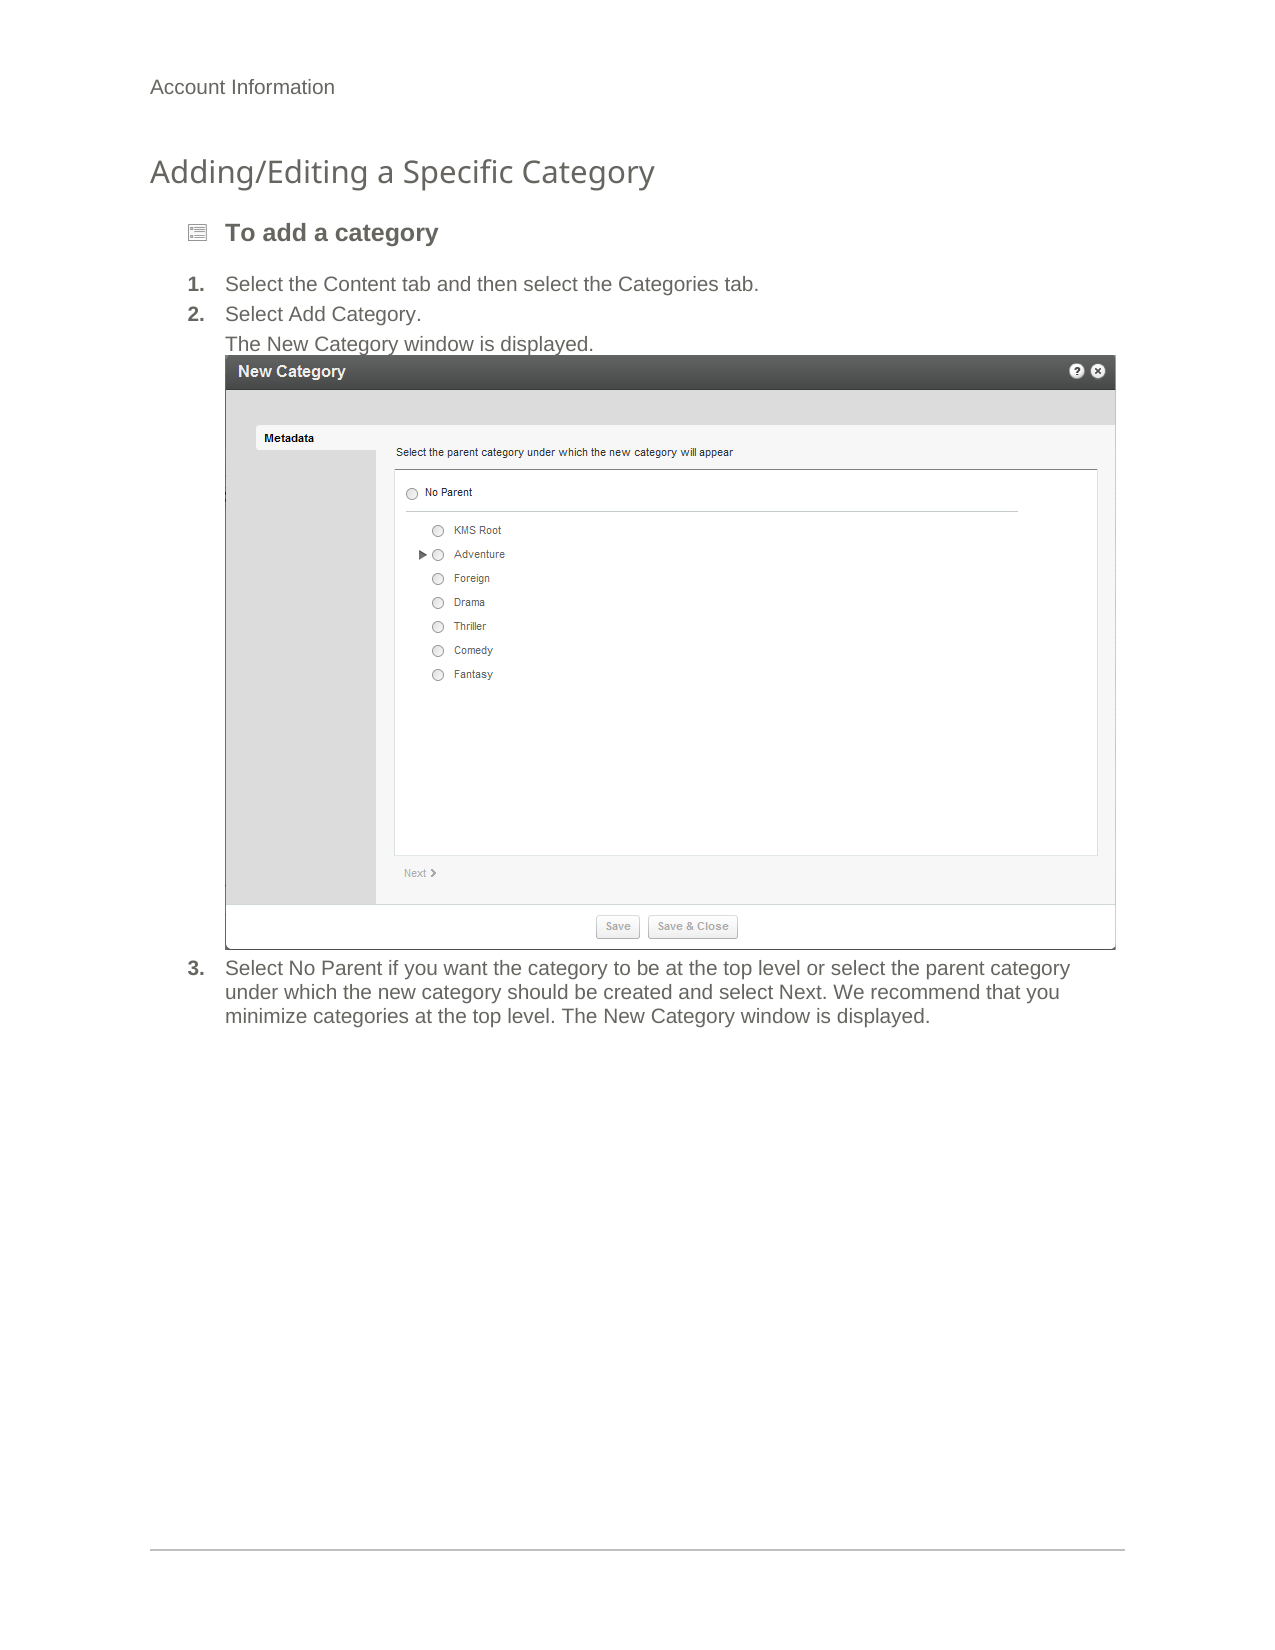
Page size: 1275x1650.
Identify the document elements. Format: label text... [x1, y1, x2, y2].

picture [225, 355, 1116, 950]
list The New Category window is displayed. [225, 332, 1125, 356]
subtitle Adding/Editing a Specific Category [150, 150, 1125, 193]
picture [188, 224, 208, 241]
list Select the Content tab and then select the Categories tab. [187, 271, 1125, 295]
list Select Add Category. [187, 302, 1125, 326]
list Select No Parent if you want the category to be at the top level or select the parent category under which the new category should be created and select Next. We recommend that you minimize categories at the top level. The New Category window is displayed. [187, 956, 1125, 1028]
text To add a category [187, 218, 1125, 246]
